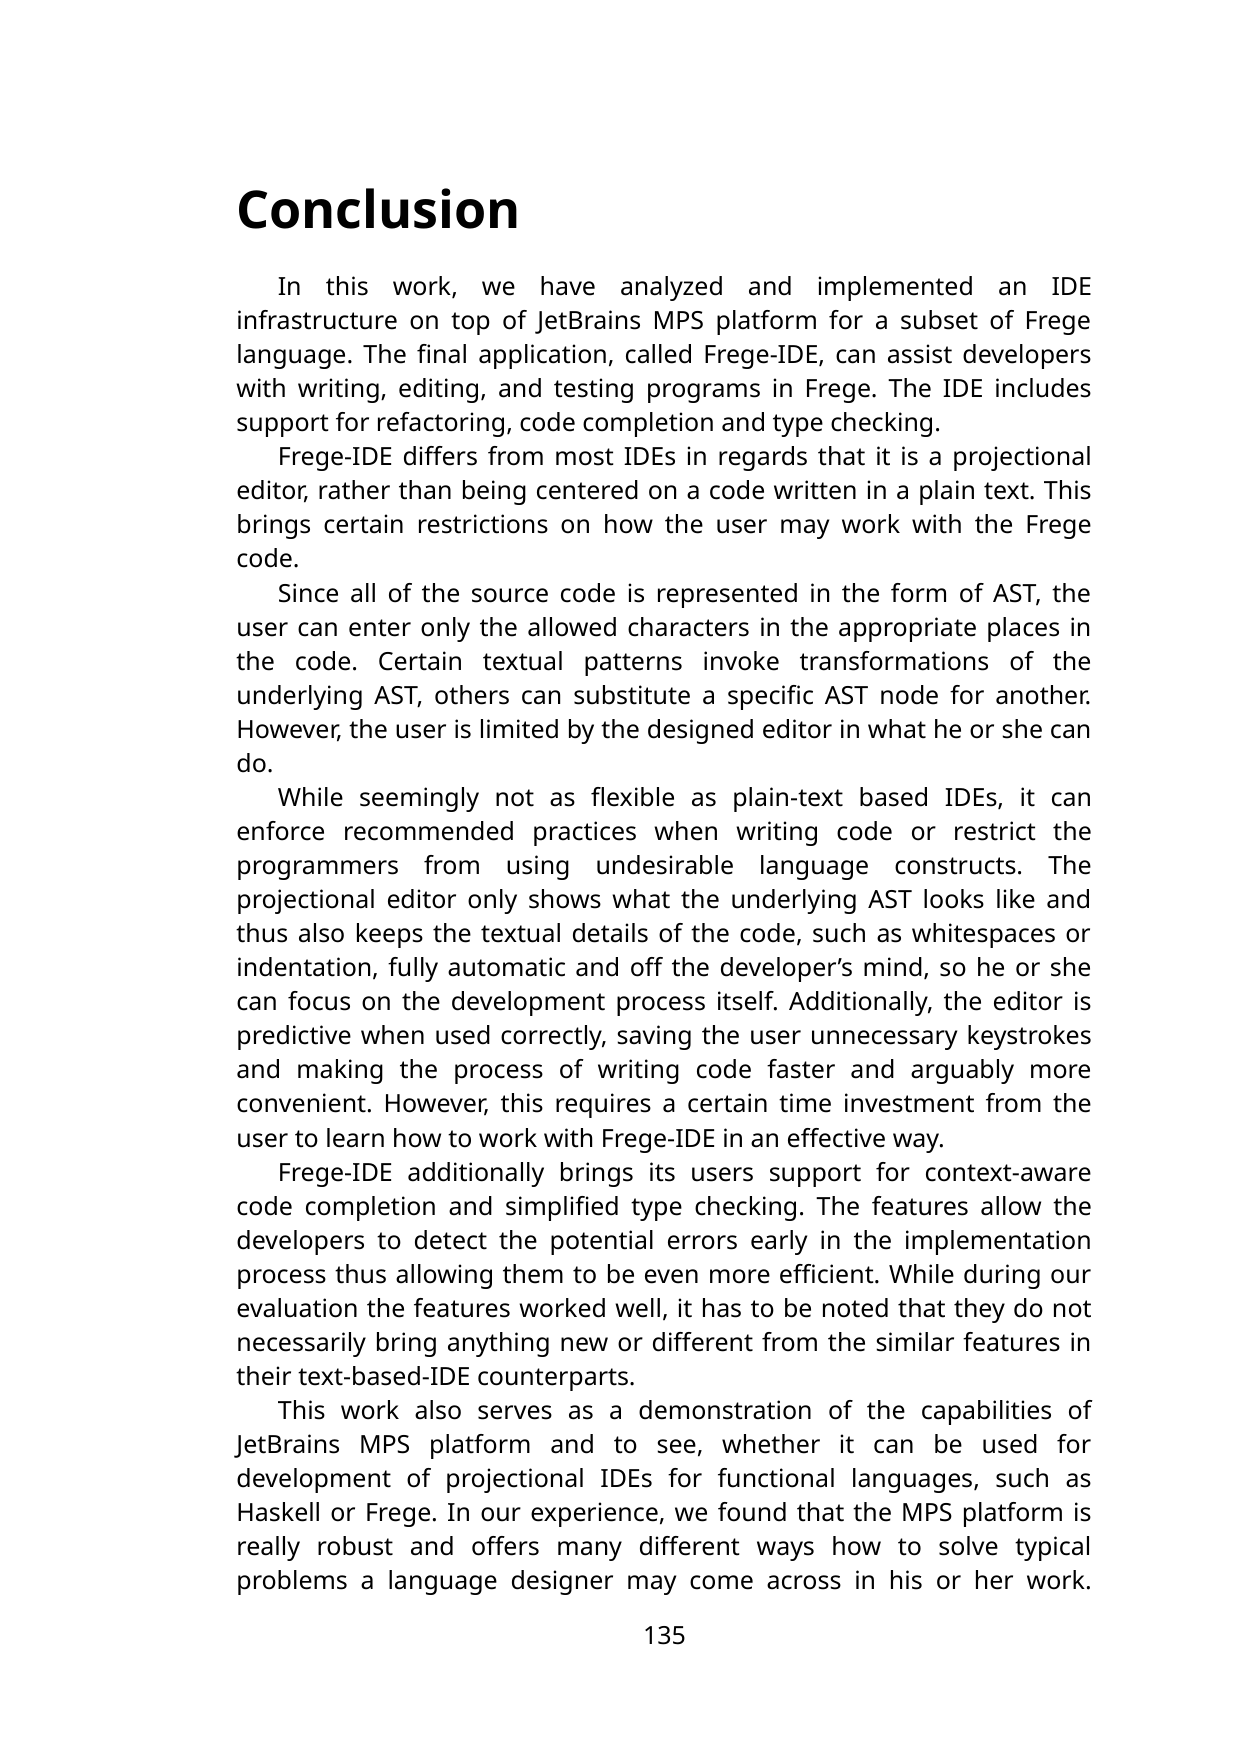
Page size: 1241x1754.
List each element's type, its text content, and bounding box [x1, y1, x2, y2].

text Frege-IDE additionally brings its users support for context-aware code completion and simplified type checking. The features allow the developers to detect the potential errors early in the implementation process thus allowing them to be even more efficient. While during our evaluation the features worked well, it has to be noted that they do not necessarily bring anything new or different from the similar features in their text-based-IDE counterparts. [236, 1154, 1092, 1393]
text Frege-IDE differs from most IDEs in regards that it is a projectional editor, rather than being centered on a code written in a plain text. This brings certain restrictions on how the user may work with the Frege code. [236, 439, 1092, 575]
text In this work, we have analyzed and implemented an IDE infrastructure on top of JetBrains MPS platform for a subset of Frege language. The final application, called Frege-IDE, can assist developers with writing, editing, and testing programs in Frege. The IDE includes support for refactoring, code completion and type checking. [236, 269, 1092, 439]
subtitle Conclusion [236, 173, 1092, 244]
text Since all of the source code is represented in the form of AST, the user can enter only the allowed characters in the appropriate places in the code. Certain textual patterns invoke transformations of the underlying AST, others can substitute a specific AST node for another. However, the user is limited by the designed editor in what he or she can do. [236, 575, 1092, 779]
text While seemingly not as flexible as plain-text based IDEs, it can enforce recommended practices when writing code or restrict the programmers from using undesirable language constructs. The projectional editor only shows what the underlying AST looks like and thus also keeps the textual details of the code, such as whitespaces or indentation, fully automatic and off the developer’s mind, so he or she can focus on the development process itself. Additionally, the editor is predictive when used correctly, saving the user unnecessary keystrokes and making the process of writing code faster and arguably more convenient. However, this requires a certain time investment from the user to learn how to work with Frege-IDE in an effective way. [236, 779, 1092, 1154]
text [236, 1393, 1092, 1597]
